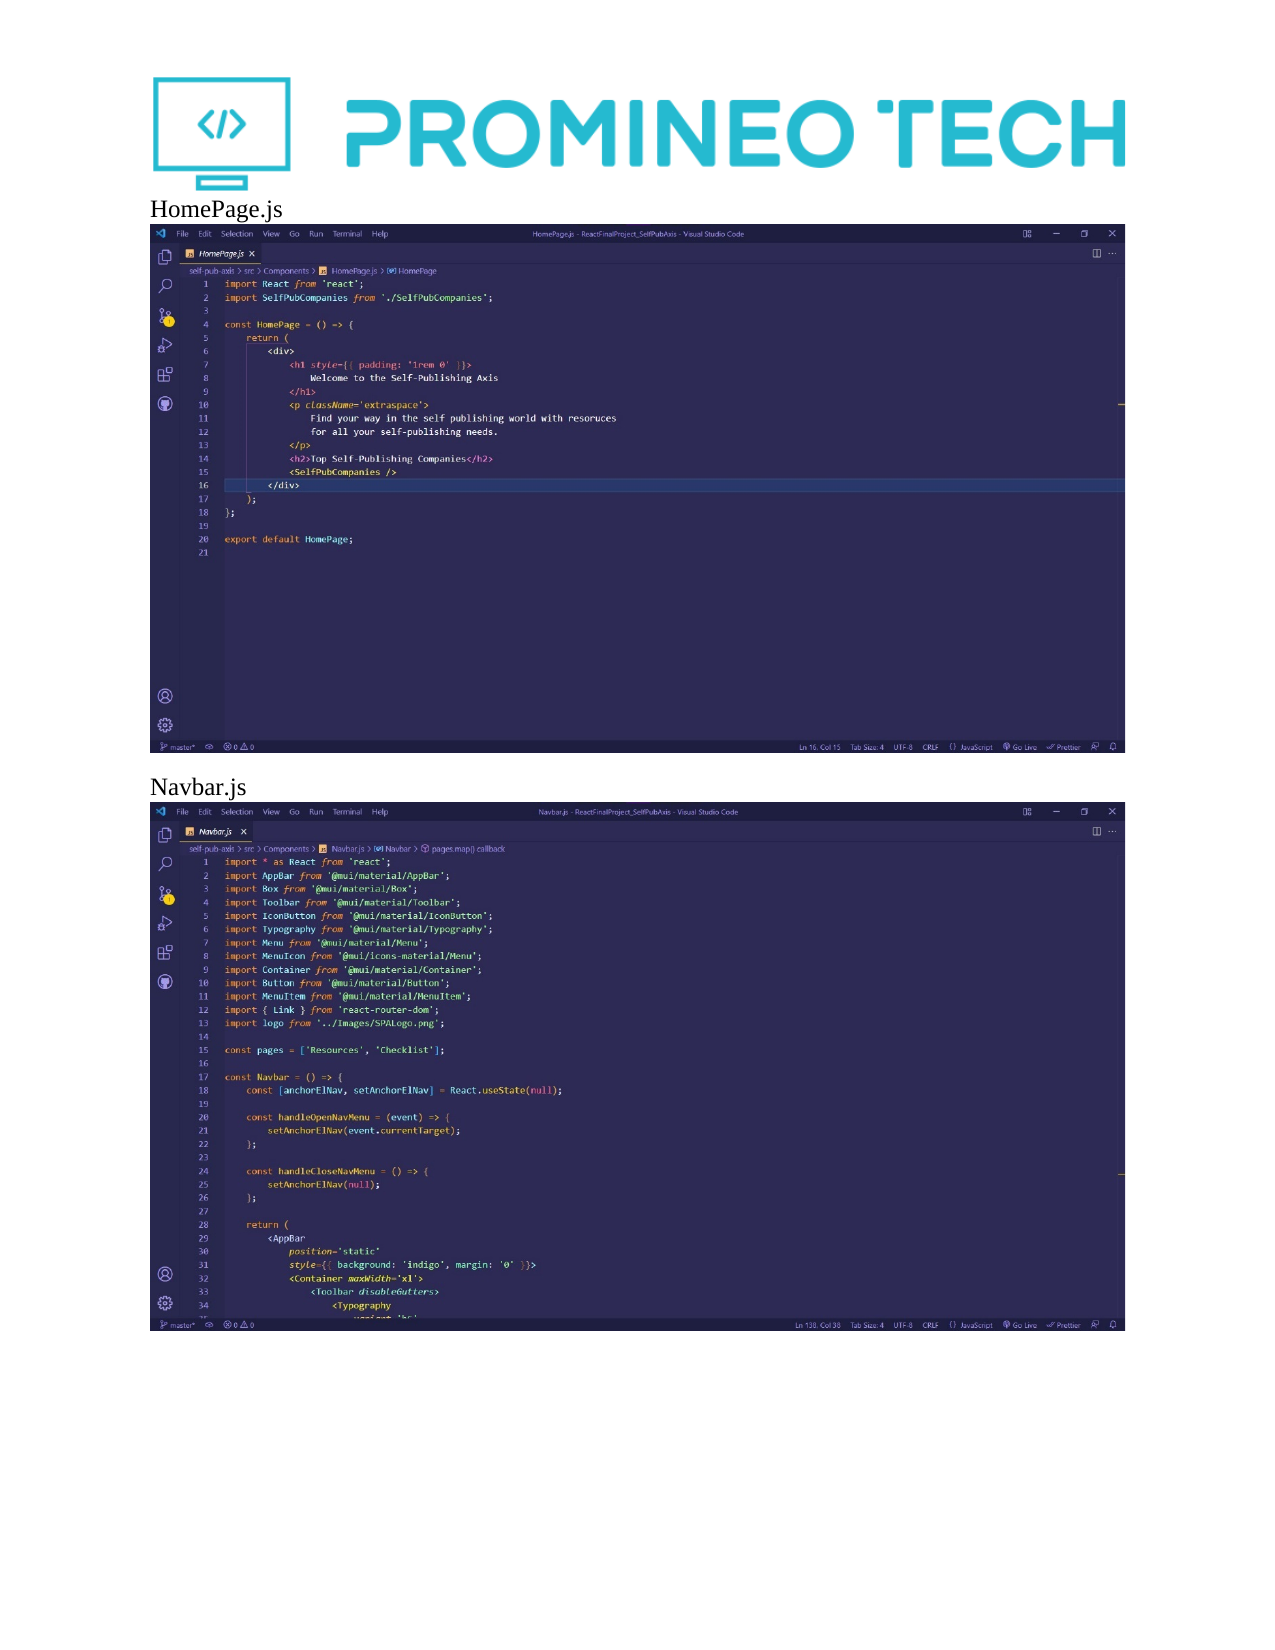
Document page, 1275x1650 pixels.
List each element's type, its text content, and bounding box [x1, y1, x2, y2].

picture [150, 802, 1125, 1331]
picture [150, 75, 1125, 194]
text HomePage.js [150, 194, 1125, 224]
text Navbar.js [150, 772, 1125, 802]
picture [150, 224, 1125, 753]
